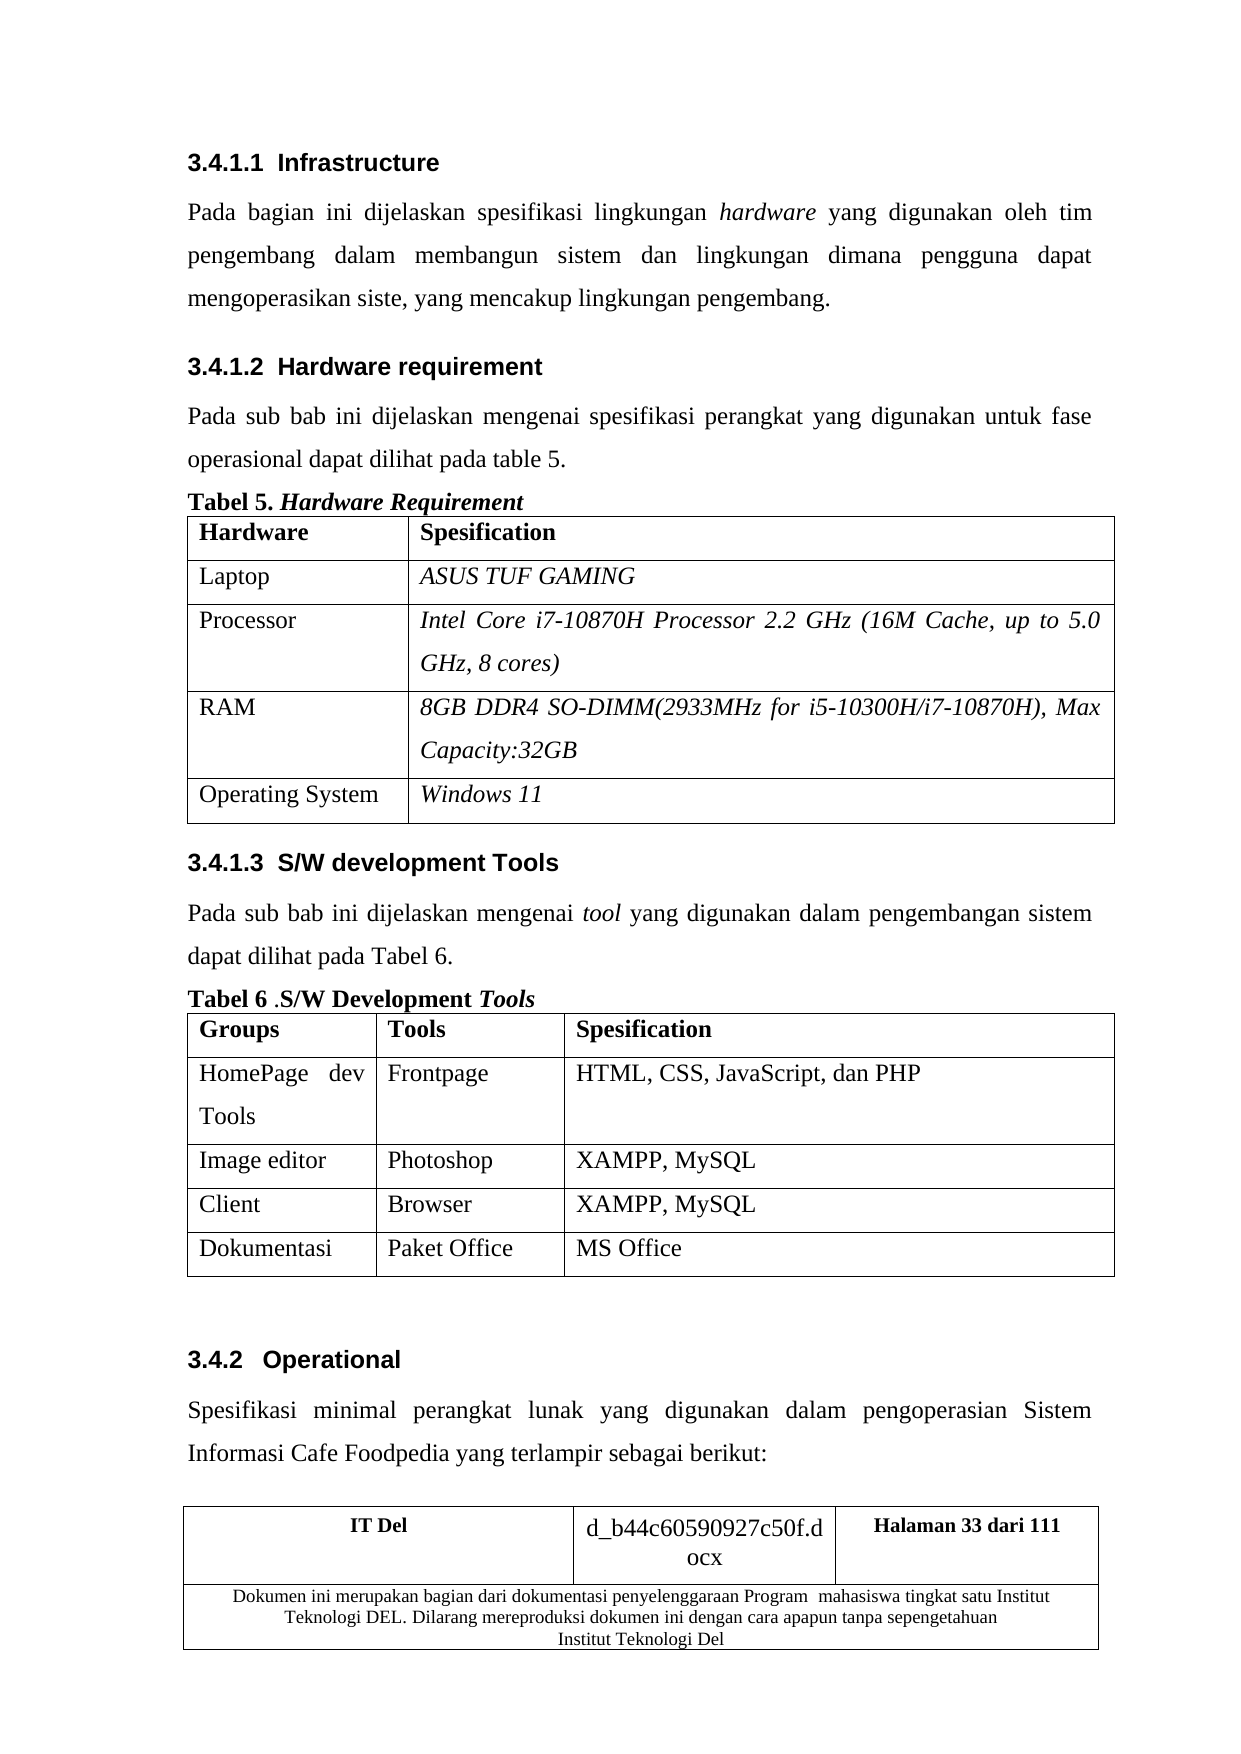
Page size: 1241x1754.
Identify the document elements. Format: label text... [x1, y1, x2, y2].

table_cell Operating System [188, 779, 408, 822]
table_cell XAMPP, MySQL [565, 1145, 1114, 1188]
table_cell Browser [377, 1189, 564, 1232]
table_cell Client [188, 1189, 376, 1232]
subtitle Infrastructure [187, 148, 1092, 176]
table_header Hardware [188, 517, 408, 560]
subtitle Operational [187, 1345, 1092, 1374]
table_header Spesification [565, 1014, 1114, 1057]
table_cell Paket Office [377, 1233, 564, 1276]
table_cell Intel Core i7-10870H Processor 2.2 GHz (16M Cache, up to 5.0 GHz, 8 cores) [409, 605, 1114, 691]
text Pada bagian ini dijelaskan spesifikasi lingkungan hardware yang digunakan oleh tim pengembang dalam membangun sistem dan lingkungan dimana pengguna dapat mengoperasikan siste, yang mencakup lingkungan pengembang. [187, 197, 1092, 312]
table_cell Image editor [188, 1145, 376, 1188]
table_cell 8GB DDR4 SO-DIMM(2933MHz for i5-10300H/i7-10870H), Max Capacity:32GB [409, 692, 1114, 778]
table_cell MS Office [565, 1233, 1114, 1276]
table_header Groups [188, 1014, 376, 1057]
table_cell RAM [188, 692, 408, 778]
table_header Spesification [409, 517, 1114, 560]
subtitle Hardware requirement [187, 351, 1092, 380]
text Pada sub bab ini dijelaskan mengenai spesifikasi perangkat yang digunakan untuk fase operasional dapat dilihat pada table 5. [187, 401, 1092, 473]
table_cell Photoshop [377, 1145, 564, 1188]
table_cell Windows 11 [409, 779, 1114, 822]
table_cell Laptop [188, 561, 408, 604]
table_cell Dokumentasi [188, 1233, 376, 1276]
table_cell Processor [188, 605, 408, 691]
table_cell Frontpage [377, 1058, 564, 1144]
text Pada sub bab ini dijelaskan mengenai tool yang digunakan dalam pengembangan sistem dapat dilihat pada Tabel 6. [187, 898, 1092, 970]
text Spesifikasi minimal perangkat lunak yang digunakan dalam pengoperasian Sistem Informasi Cafe Foodpedia yang terlampir sebagai berikut: [187, 1395, 1092, 1467]
text Tabel 6 .S/W Development Tools [187, 984, 1092, 1013]
table_cell XAMPP, MySQL [565, 1189, 1114, 1232]
subtitle S/W development Tools [187, 848, 1092, 877]
table_cell HTML, CSS, JavaScript, dan PHP [565, 1058, 1114, 1144]
table_cell ASUS TUF GAMING [409, 561, 1114, 604]
table_header Tools [377, 1014, 564, 1057]
text Tabel 5. Hardware Requirement [187, 487, 1092, 516]
table_cell HomePage dev Tools [188, 1058, 376, 1144]
